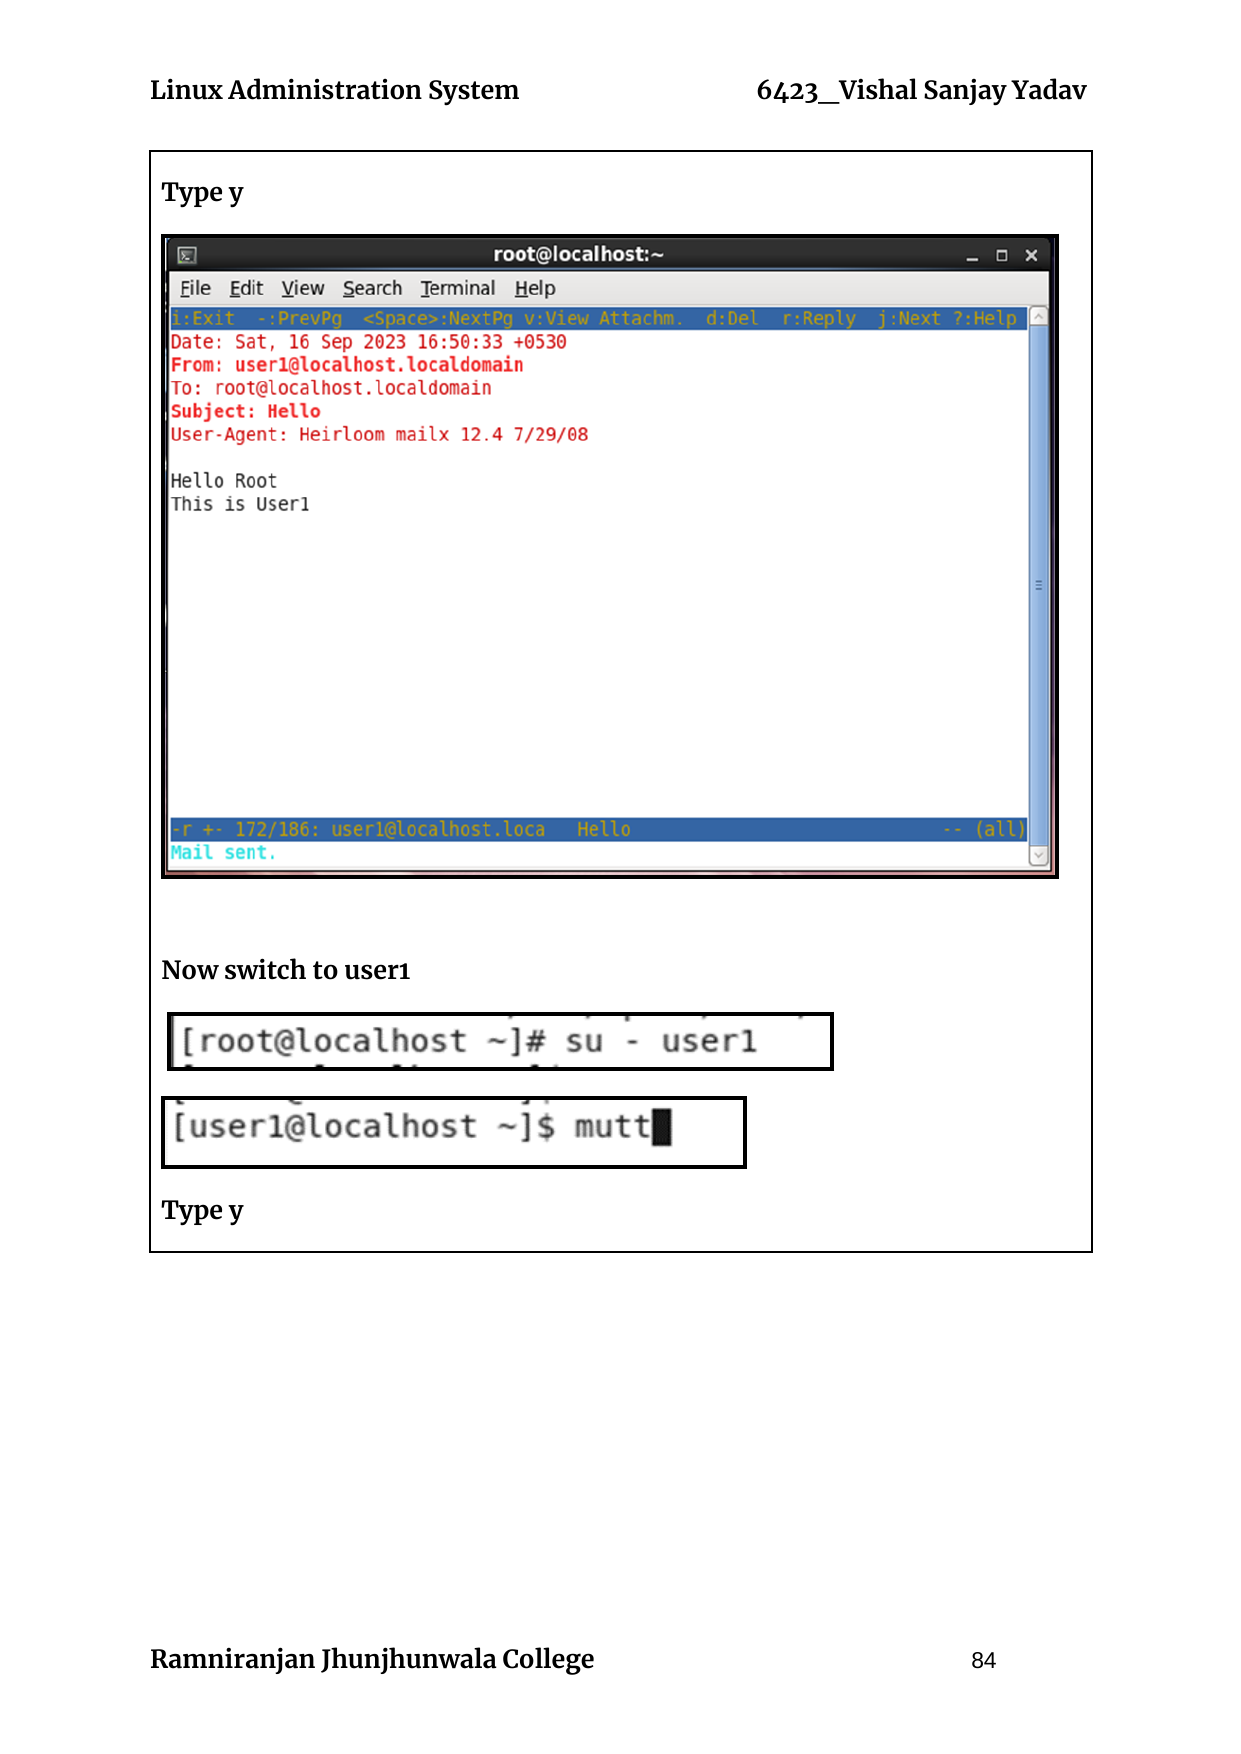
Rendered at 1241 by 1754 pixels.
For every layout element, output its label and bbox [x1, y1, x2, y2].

picture [171, 1016, 830, 1067]
picture [165, 1100, 743, 1165]
picture [165, 238, 1055, 875]
table_cell [151, 152, 1091, 1251]
